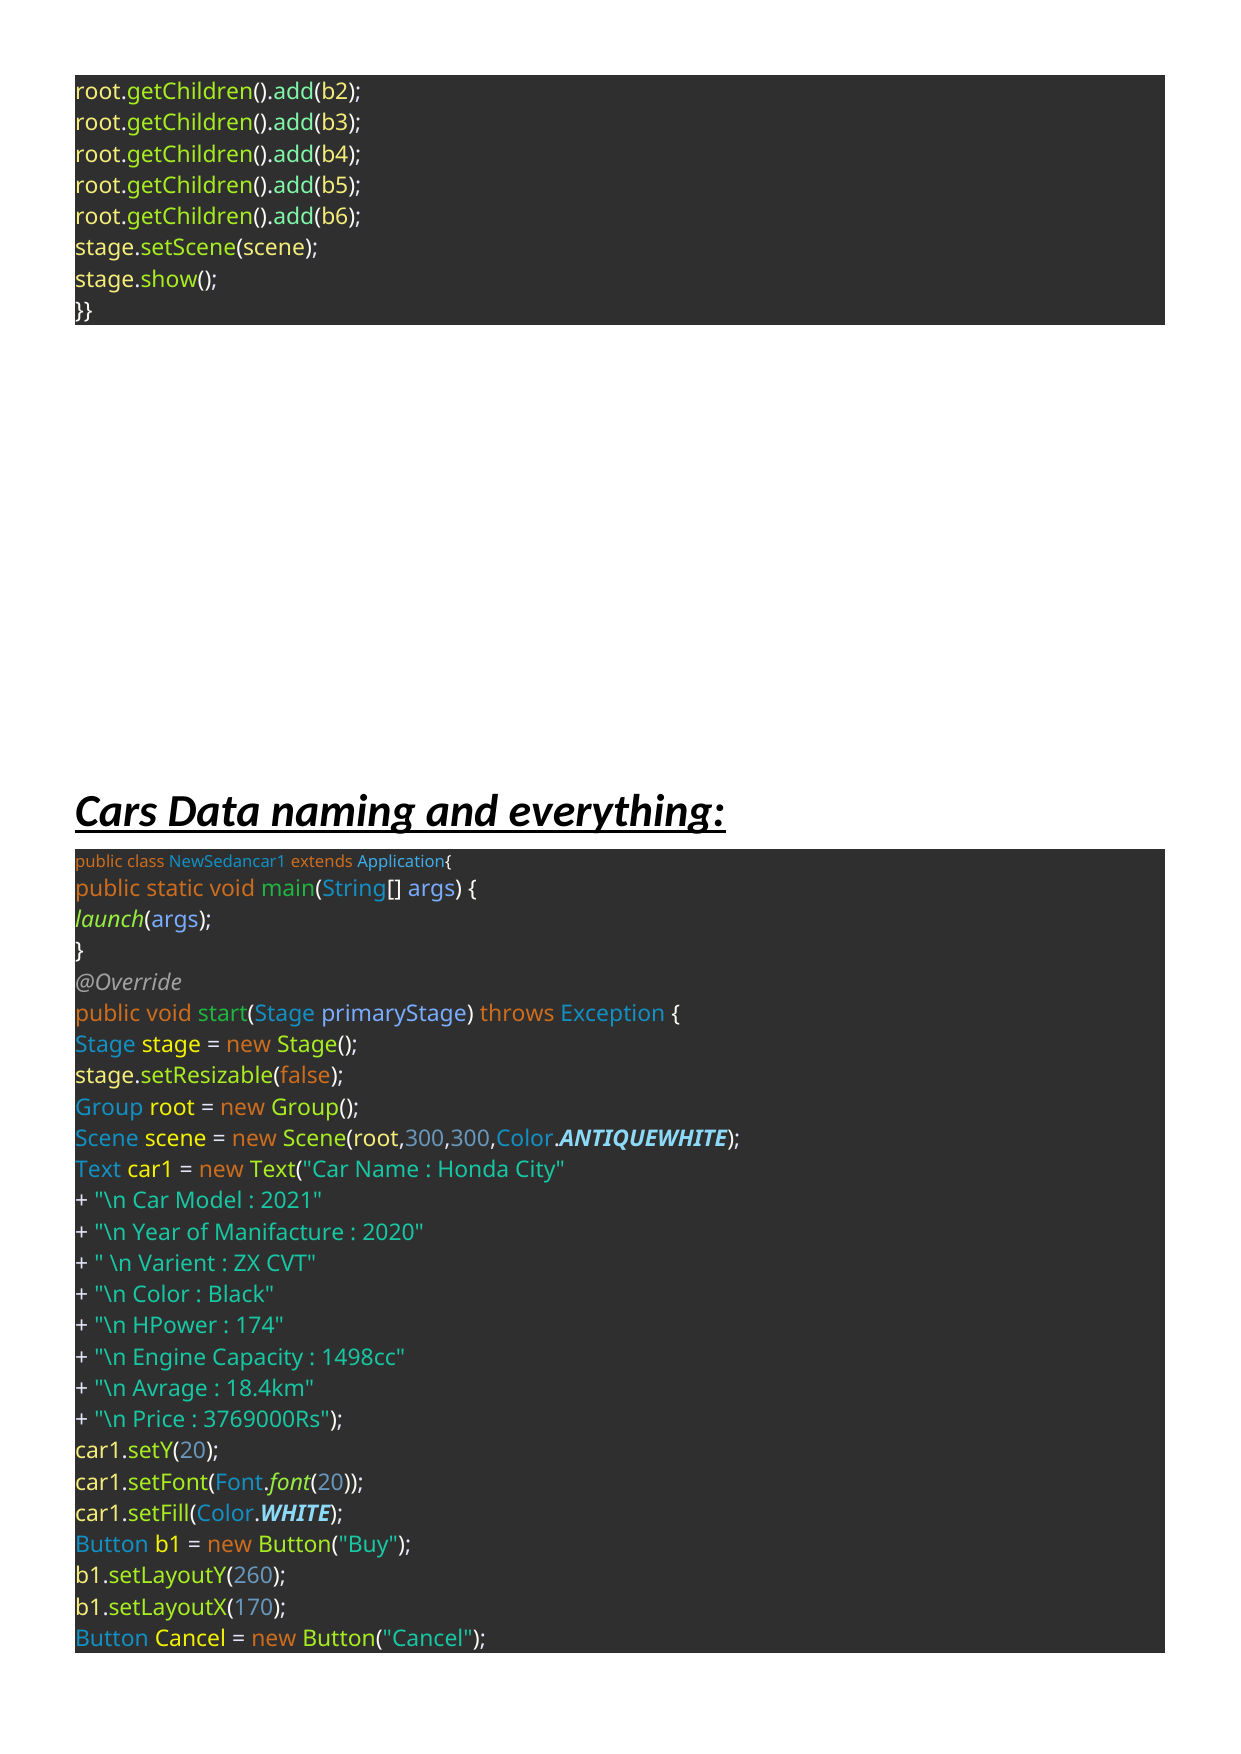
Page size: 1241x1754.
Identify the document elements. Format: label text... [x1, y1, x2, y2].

text + "\n HPower : 174" [75, 1309, 1165, 1341]
text @Override [75, 966, 1165, 997]
text Stage stage = new Stage(); [75, 1028, 1165, 1059]
text + " \n Varient : ZX CVT" [75, 1247, 1165, 1278]
text b1.setLayoutX(170); [75, 1591, 1165, 1622]
text b1.setLayoutY(260); [75, 1559, 1165, 1591]
text }} [75, 294, 1165, 325]
text public class NewSedancar1 extends Application{ [75, 849, 1165, 872]
text Text car1 = new Text("Car Name : Honda City" [75, 1153, 1165, 1184]
text + "\n Year of Manifacture : 2020" [75, 1216, 1165, 1247]
text + "\n Color : Black" [75, 1278, 1165, 1309]
text stage.show(); [75, 262, 1165, 294]
text stage.setScene(scene); [75, 231, 1165, 262]
text Button Cancel = new Button("Cancel"); [75, 1622, 1165, 1653]
text public static void main(String[] args) { [75, 872, 1165, 903]
text } [75, 934, 1165, 966]
text launch(args); [75, 903, 1165, 934]
text + "\n Engine Capacity : 1498cc" [75, 1341, 1165, 1372]
text car1.setFont(Font.font(20)); [75, 1466, 1165, 1497]
text root.getChildren().add(b6); [75, 200, 1165, 231]
text Cars Data naming and everything: [75, 782, 1165, 838]
text root.getChildren().add(b3); [75, 106, 1165, 137]
text car1.setFill(Color.WHITE); [75, 1497, 1165, 1528]
text + "\n Car Model : 2021" [75, 1184, 1165, 1216]
text + "\n Avrage : 18.4km" [75, 1372, 1165, 1403]
text Group root = new Group(); [75, 1091, 1165, 1122]
text car1.setY(20); [75, 1434, 1165, 1466]
text stage.setResizable(false); [75, 1059, 1165, 1091]
text root.getChildren().add(b5); [75, 169, 1165, 200]
text root.getChildren().add(b2); [75, 75, 1165, 106]
text root.getChildren().add(b4); [75, 137, 1165, 169]
text Button b1 = new Button("Buy"); [75, 1528, 1165, 1559]
text public void start(Stage primaryStage) throws Exception { [75, 997, 1165, 1028]
text Scene scene = new Scene(root,300,300,Color.ANTIQUEWHITE); [75, 1122, 1165, 1153]
text + "\n Price : 3769000Rs"); [75, 1403, 1165, 1434]
